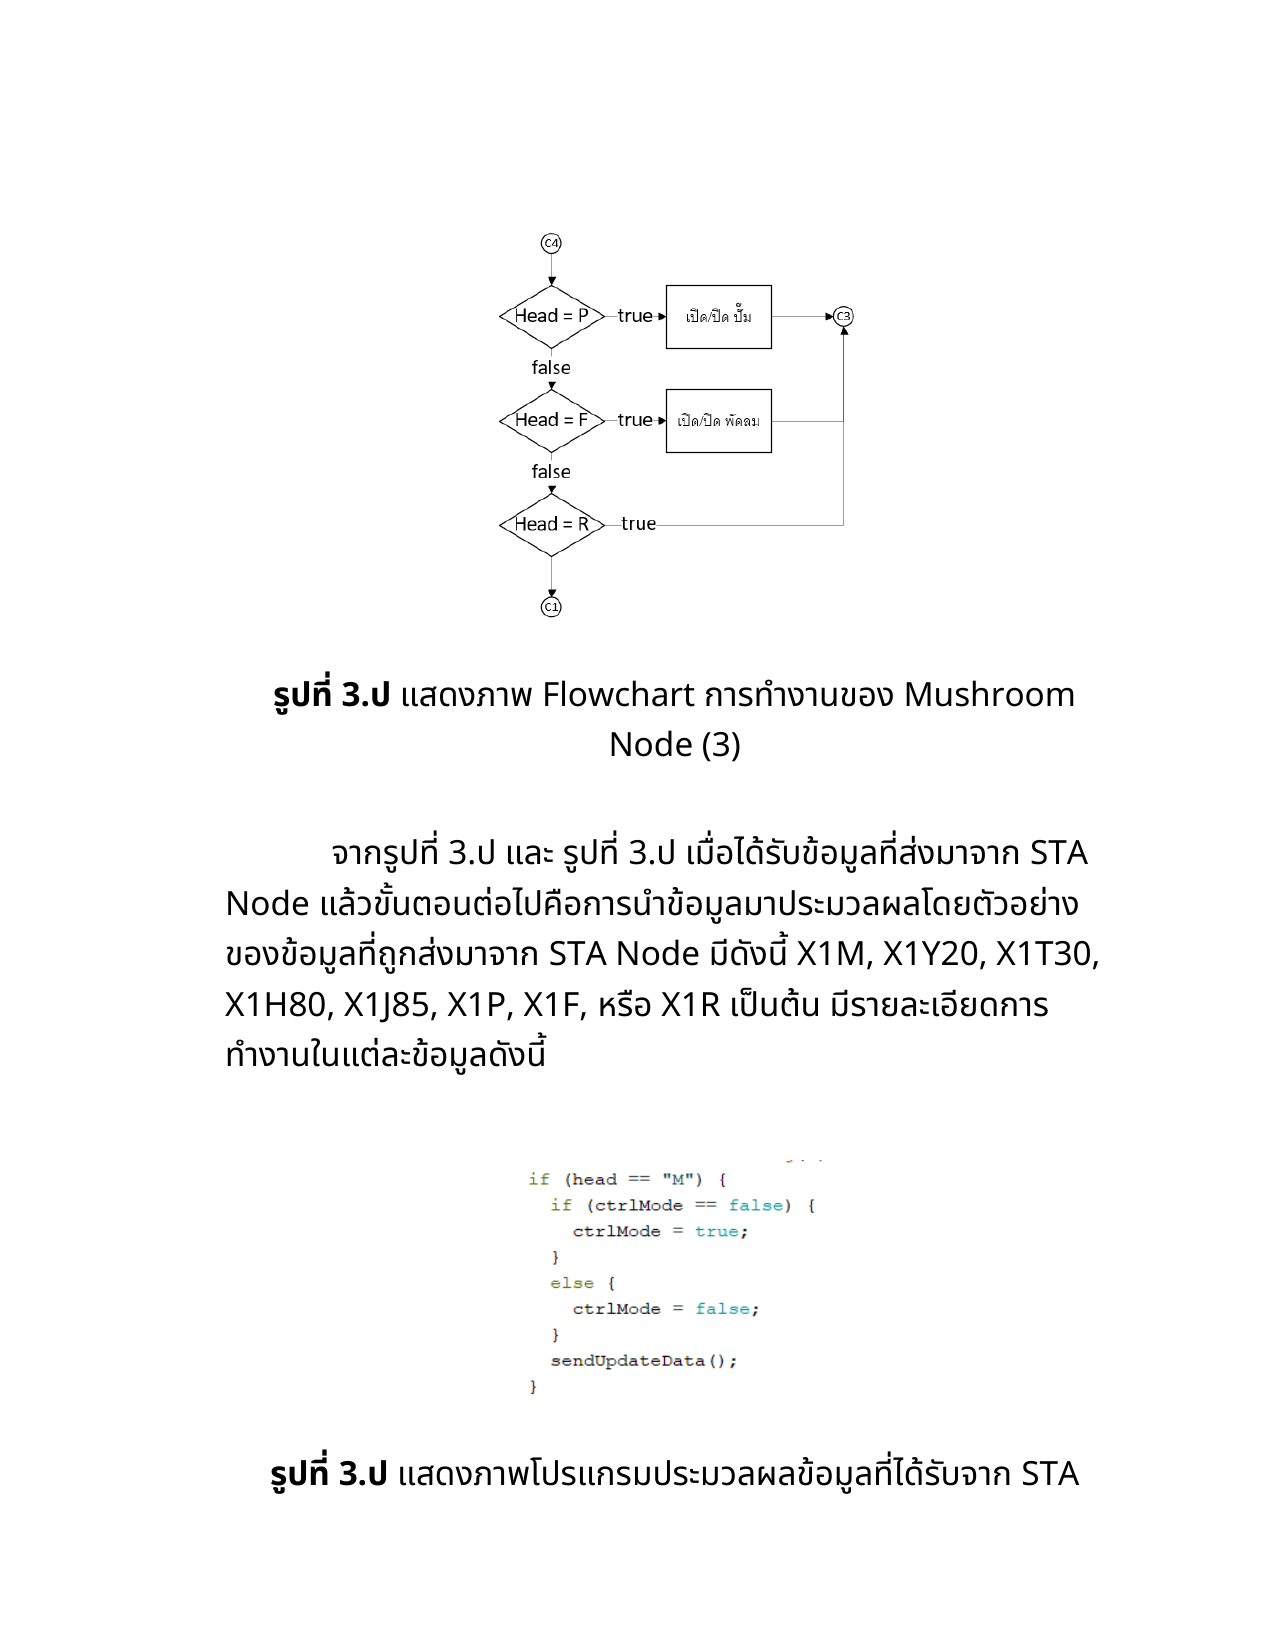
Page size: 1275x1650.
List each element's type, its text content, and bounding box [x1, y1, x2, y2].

picture [522, 1160, 827, 1404]
picture [475, 225, 874, 626]
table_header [225, 1160, 1124, 1500]
text จากรูปที่ 3.ป และ รูปที่ 3.ป เมื่อได้รับข้อมูลที่ส่งมาจาก STA Node แล้วขั้นตอนต่อไปคือการนำข้อมูลมาประมวลผลโดยตัวอย่างของข้อมูลที่ถูกส่งมาจาก STA Node มีดังนี้ X1M, X1Y20, X1T30, X1H80, X1J85, X1P, X1F, หรือ X1R เป็นต้น มีรายละเอียดการทำงานในแต่ละข้อมูลดังนี้ [225, 829, 1125, 1082]
table_cell รูปที่ 3.ป แสดงภาพ Flowchart การทำงานของ Mushroom Node (3) [225, 225, 1124, 767]
